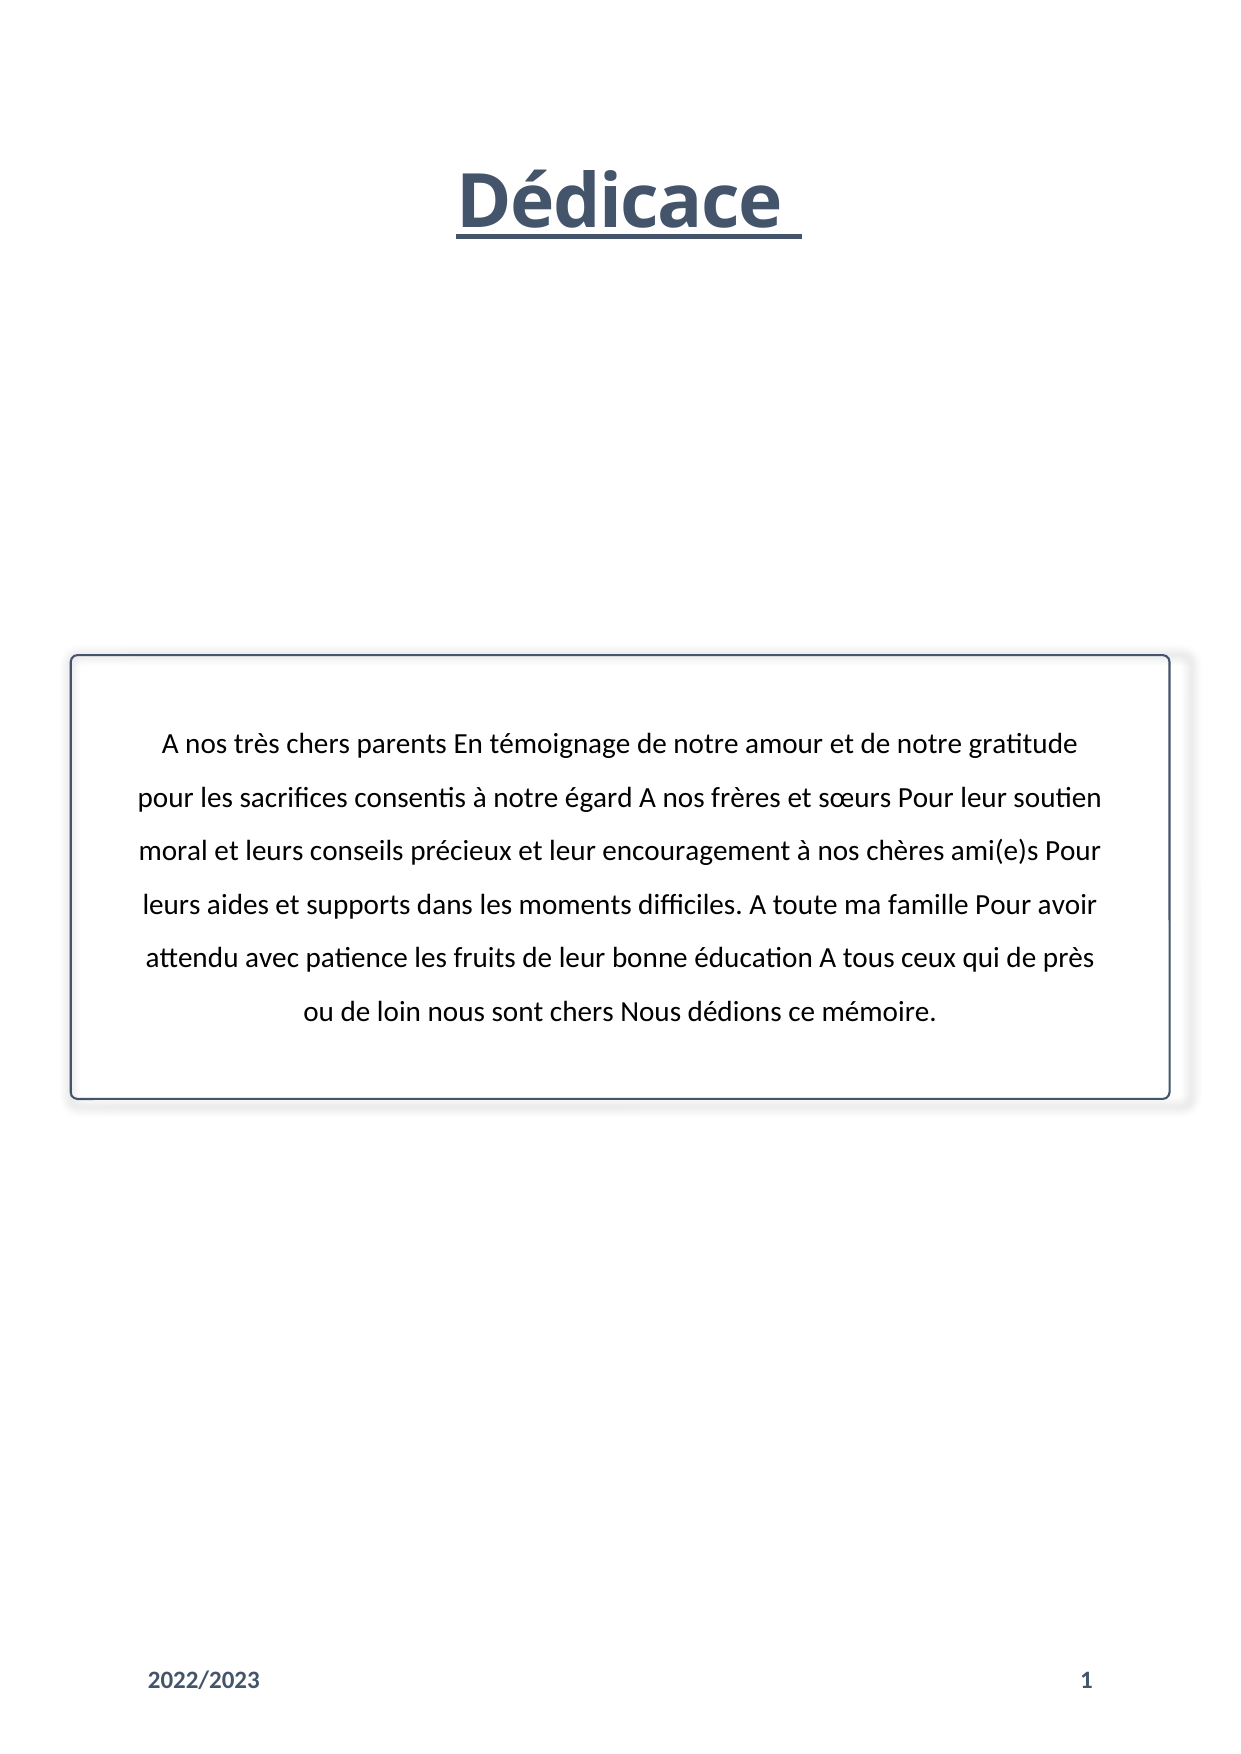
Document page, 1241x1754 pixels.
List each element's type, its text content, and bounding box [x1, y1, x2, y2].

title Dédicace [148, 148, 1093, 250]
